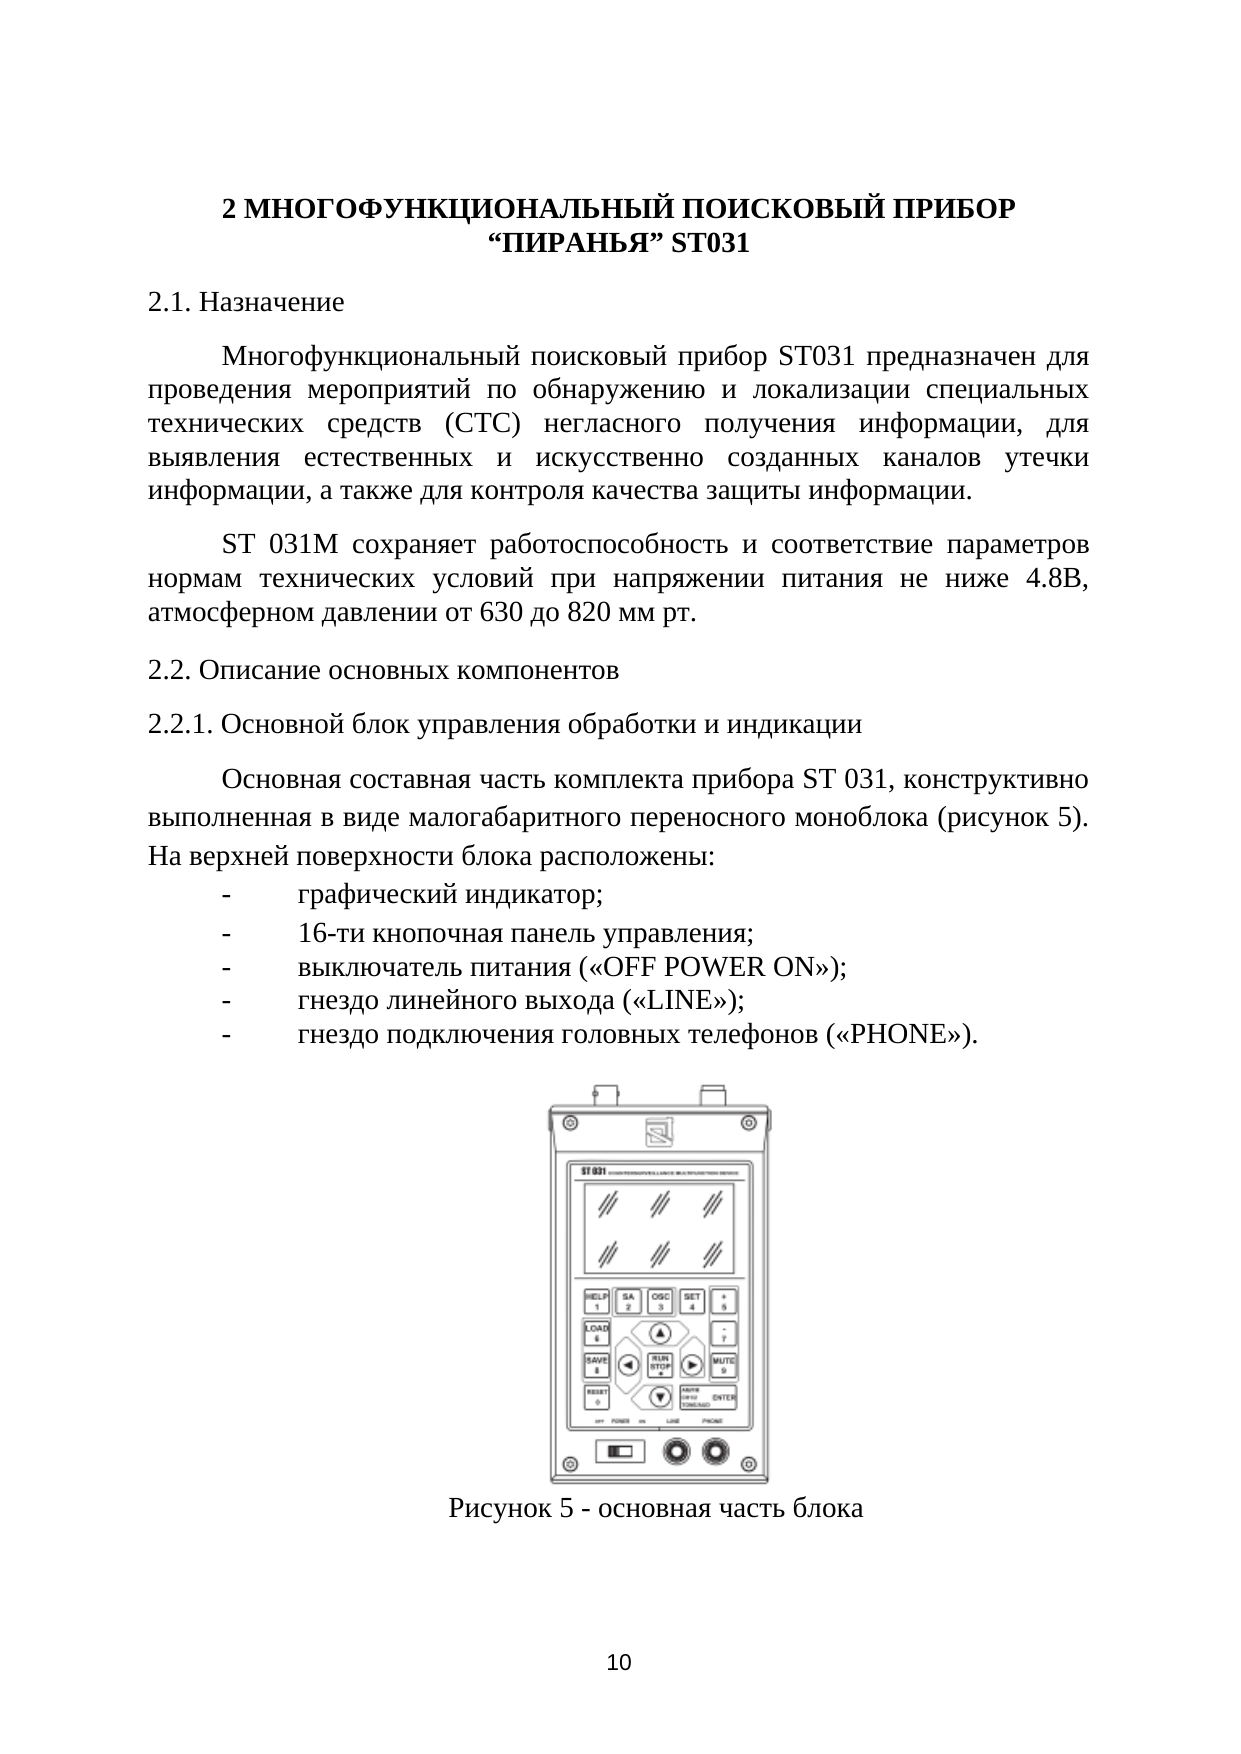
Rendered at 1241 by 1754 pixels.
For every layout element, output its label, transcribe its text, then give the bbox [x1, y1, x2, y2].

text Основная составная часть комплекта прибора ST 031, конструктивно выполненная в виде малогабаритного переносного моноблока (рисунок 5). На верхней поверхности блока расположены: [148, 761, 1090, 872]
subtitle 2 МНОГОФУНКЦИОНАЛЬНЫЙ ПОИСКОВЫЙ ПРИБОР “ПИРАНЬЯ” ST031 [148, 192, 1090, 259]
text Многофункциональный поисковый прибор ST031 предназначен для проведения мероприятий по обнаружению и локализации специальных технических средств (СТС) негласного получения информации, для выявления естественных и искусственно созданных каналов утечки информации, а также для контроля качества защиты информации. [148, 338, 1090, 506]
text Рисунок 5 - основная часть блока [221, 1490, 1090, 1523]
subtitle 2.2. Описание основных компонентов [148, 652, 1090, 686]
subtitle 2.1. Назначение [148, 284, 1090, 317]
text ST 031М сохраняет работоспособность и соответствие параметров нормам технических условий при напряжении питания не ниже 4.8В, атмосферном давлении от 630 до 820 мм рт. [148, 527, 1090, 627]
list 16-ти кнопочная панель управления; [221, 915, 1090, 949]
list гнездо линейного выхода («LINE»); [221, 982, 1090, 1016]
text 2.2.1. Основной блок управления обработки и индикации [148, 707, 1090, 740]
list выключатель питания («OFF POWER ON»); [221, 949, 1090, 982]
picture [532, 1074, 780, 1486]
list гнездо подключения головных телефонов («PHONE»). [221, 1016, 1090, 1049]
list графический индикатор; [221, 877, 1090, 910]
